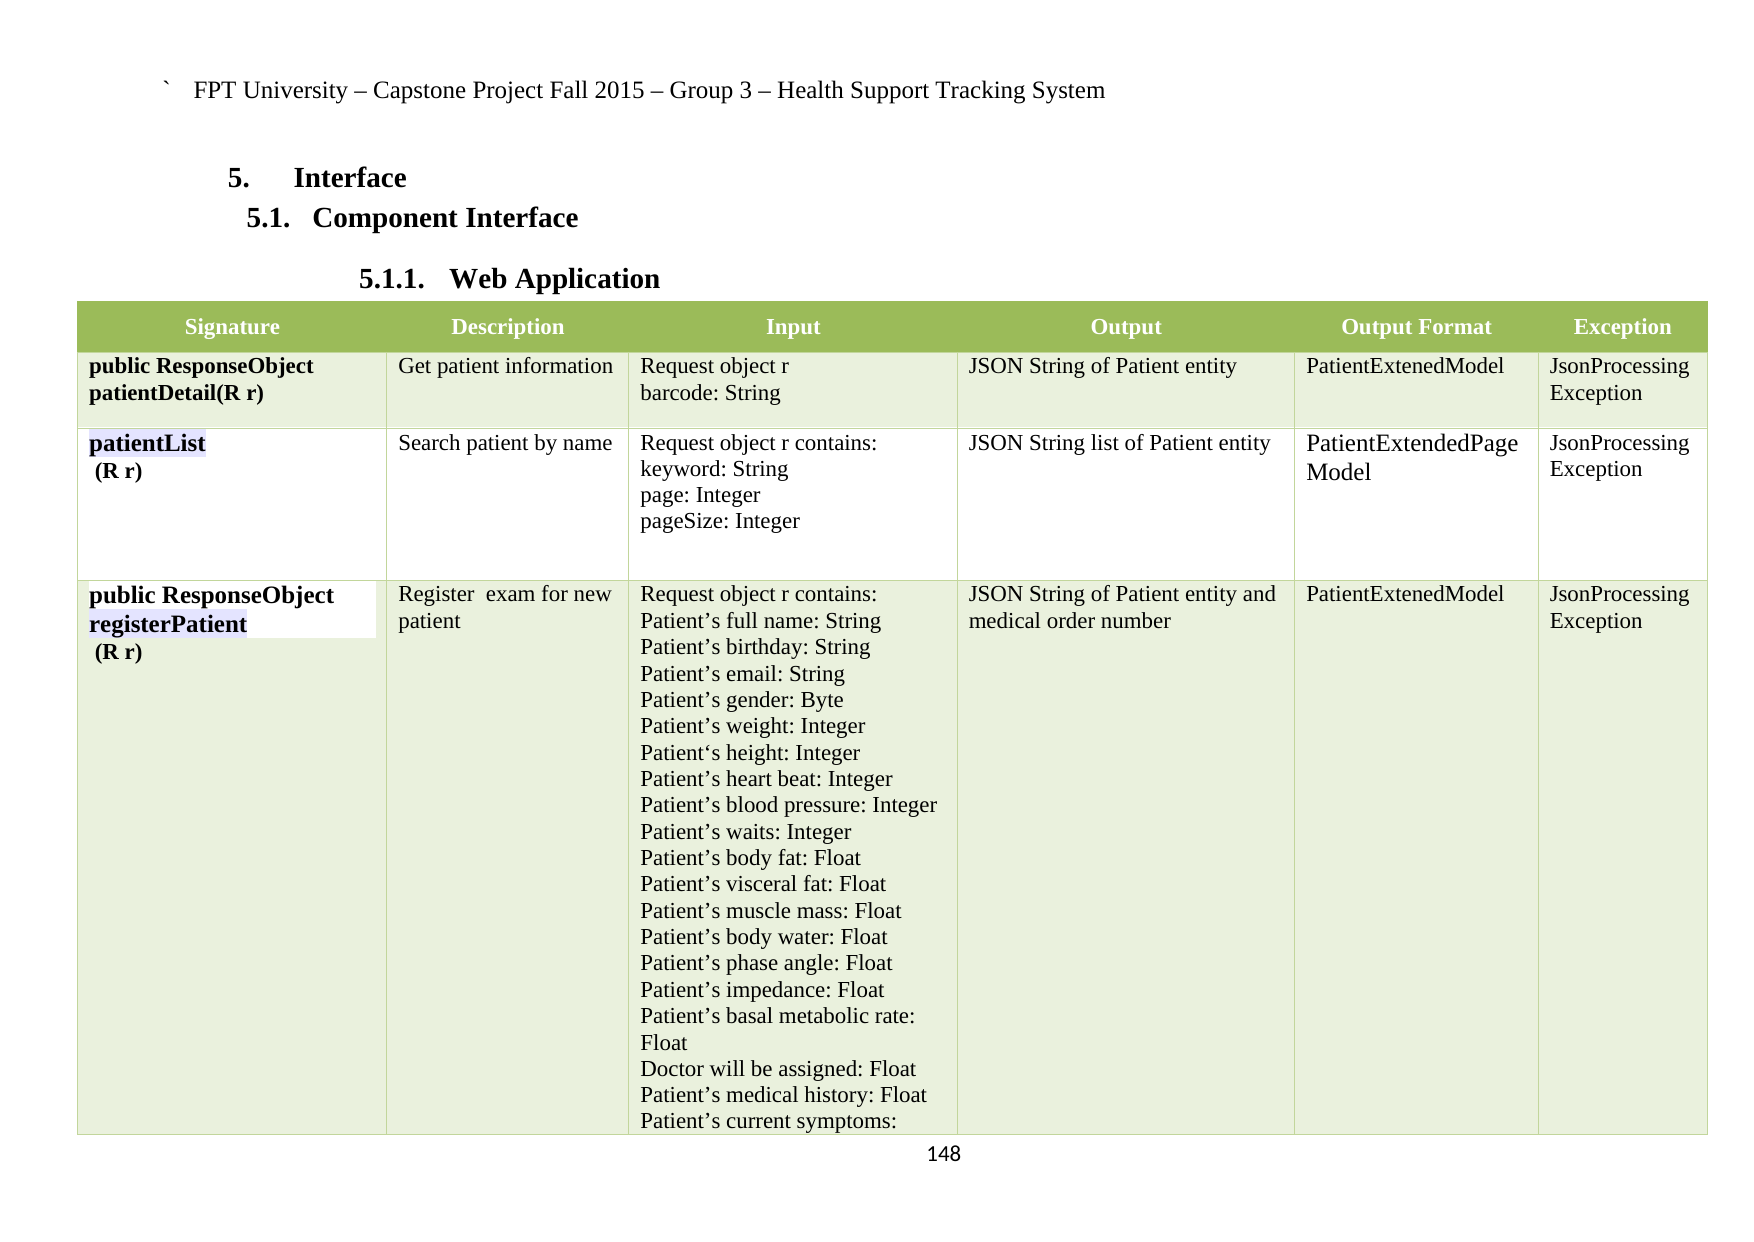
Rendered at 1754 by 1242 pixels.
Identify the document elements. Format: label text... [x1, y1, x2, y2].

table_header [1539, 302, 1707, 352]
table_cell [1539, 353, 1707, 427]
subtitle Web Application [359, 261, 1725, 294]
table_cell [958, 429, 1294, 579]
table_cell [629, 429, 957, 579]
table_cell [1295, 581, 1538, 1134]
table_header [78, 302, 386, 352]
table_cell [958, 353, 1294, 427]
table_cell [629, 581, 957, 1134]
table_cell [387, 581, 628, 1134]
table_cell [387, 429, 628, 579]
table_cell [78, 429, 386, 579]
subtitle Component Interface [237, 200, 1725, 233]
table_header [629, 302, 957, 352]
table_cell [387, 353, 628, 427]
subtitle Interface [228, 160, 1725, 193]
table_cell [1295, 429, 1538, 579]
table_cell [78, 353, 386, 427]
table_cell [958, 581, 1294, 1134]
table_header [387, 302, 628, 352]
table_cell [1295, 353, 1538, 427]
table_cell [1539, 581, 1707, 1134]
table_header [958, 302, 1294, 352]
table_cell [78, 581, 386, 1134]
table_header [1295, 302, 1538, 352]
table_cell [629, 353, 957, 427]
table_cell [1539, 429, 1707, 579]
